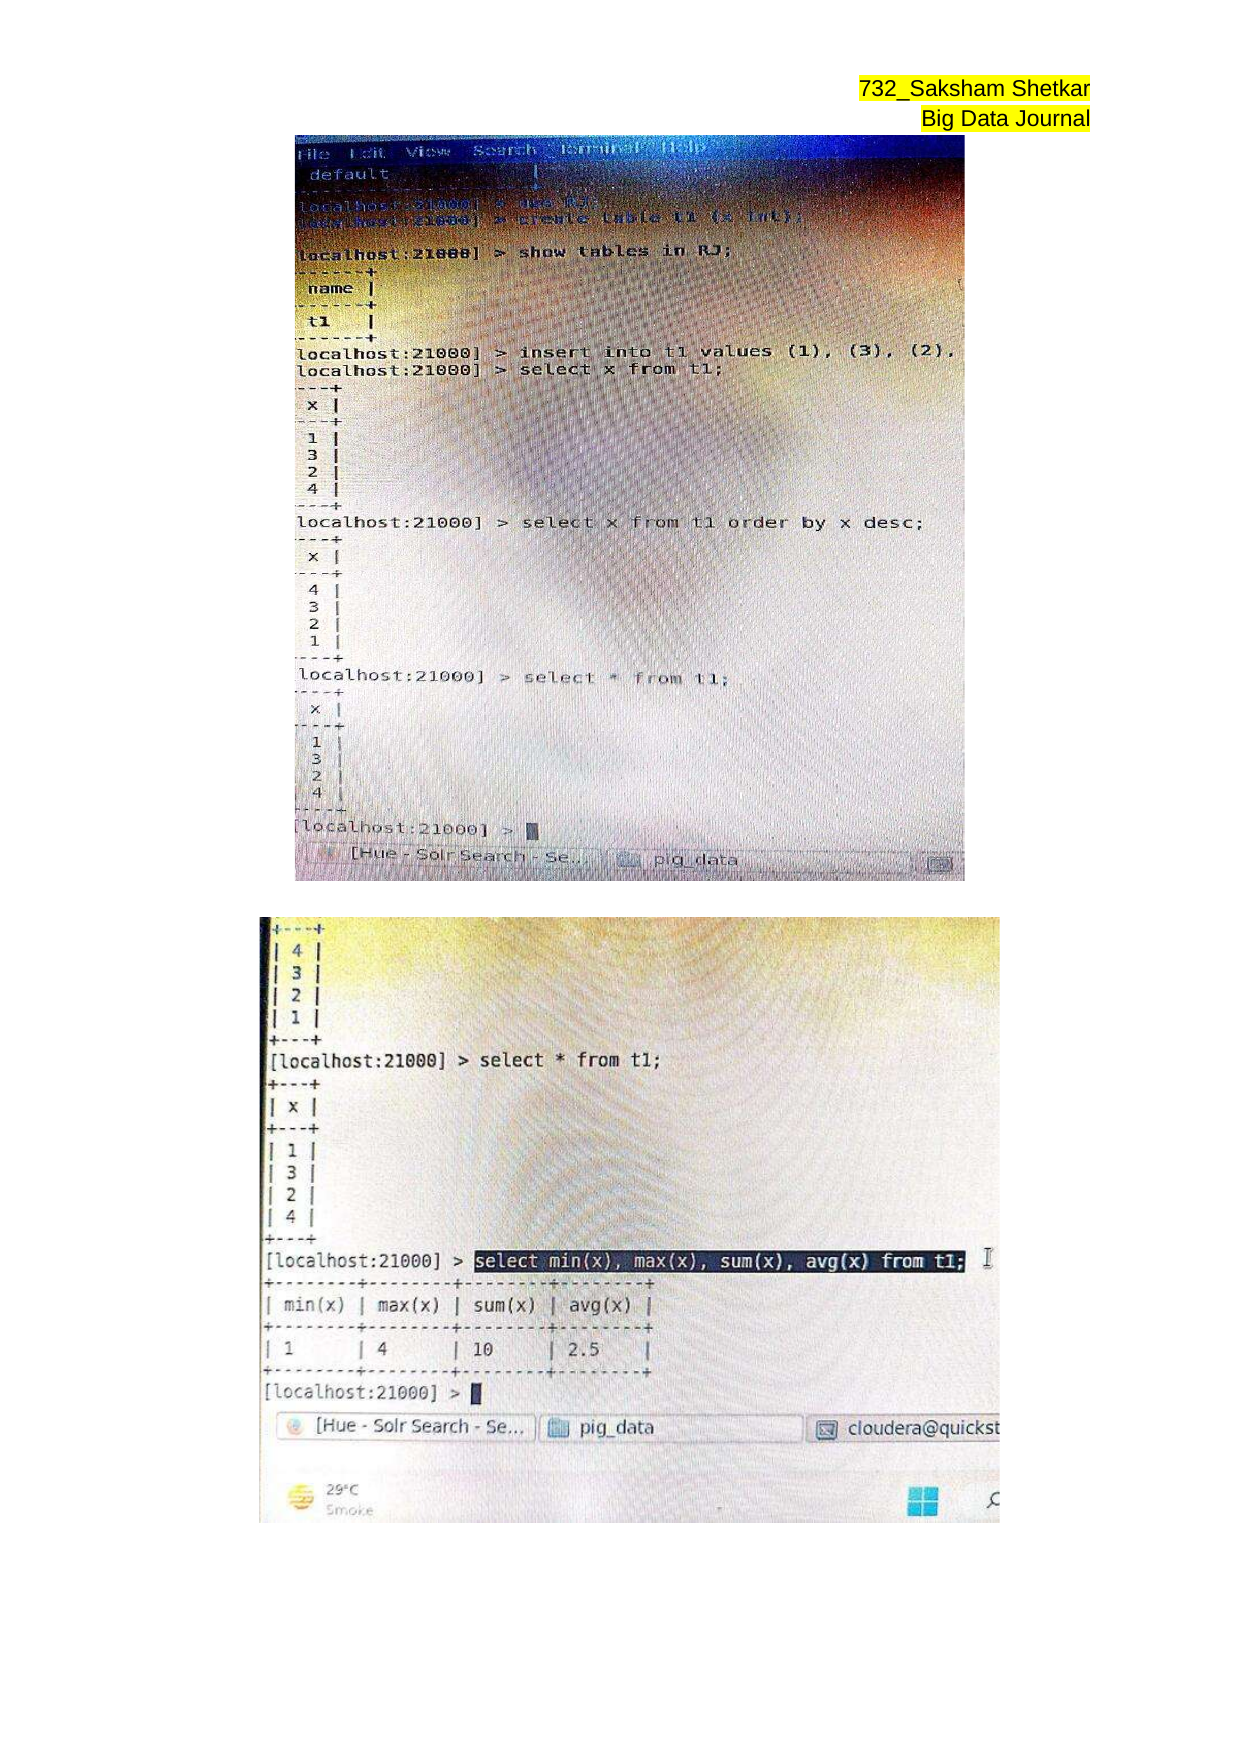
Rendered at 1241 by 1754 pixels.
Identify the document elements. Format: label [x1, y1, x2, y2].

picture [259, 917, 1000, 1523]
picture [294, 135, 965, 881]
